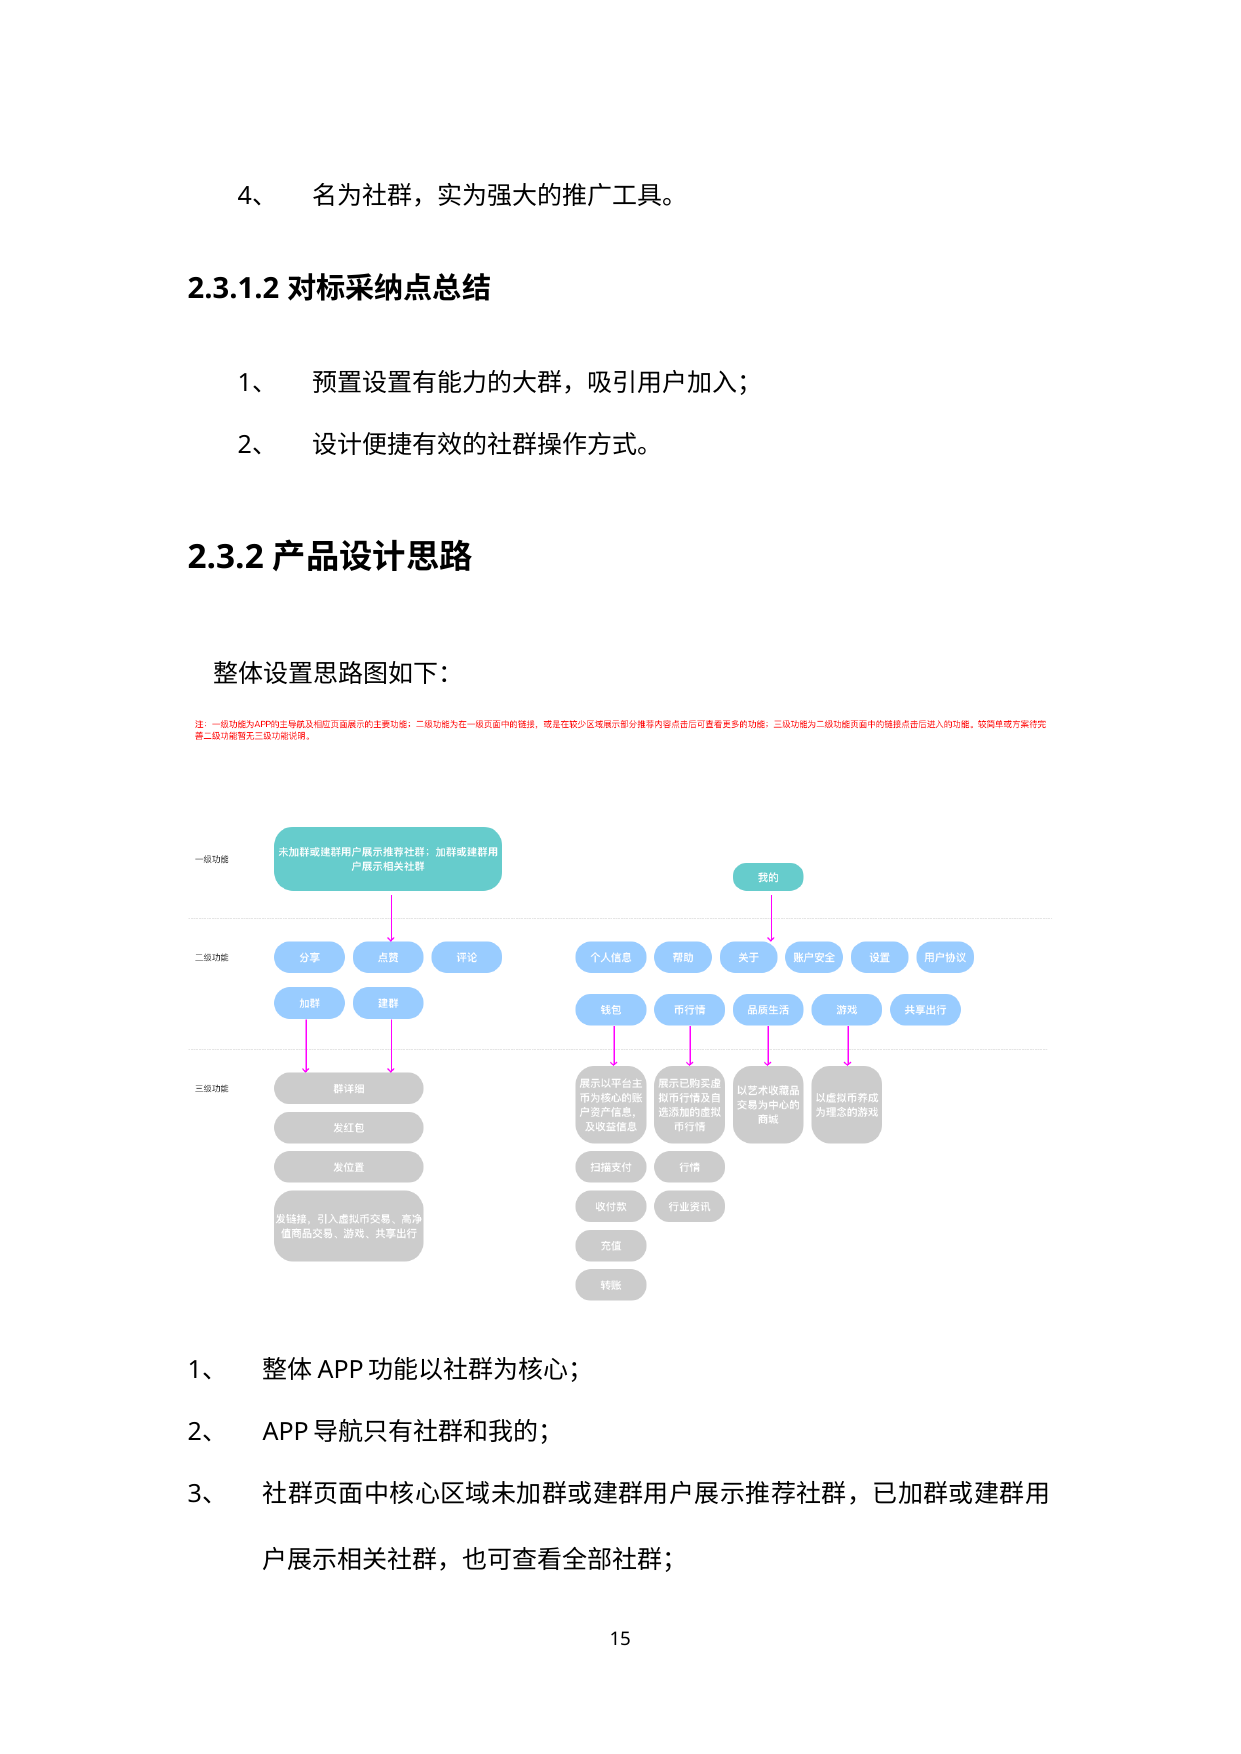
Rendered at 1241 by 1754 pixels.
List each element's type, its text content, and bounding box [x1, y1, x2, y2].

subtitle 2.3.1.2 对标采纳点总结 [187, 263, 1053, 307]
list 名为社群，实为强大的推广工具。 [237, 172, 1053, 216]
list APP导航只有社群和我的； [187, 1408, 1053, 1452]
text 整体设置思路图如下： [187, 649, 1053, 694]
picture [188, 711, 1053, 1301]
list 设计便捷有效的社群操作方式。 [237, 421, 1053, 465]
list 整体APP功能以社群为核心； [187, 1346, 1053, 1390]
subtitle 2.3.2 产品设计思路 [187, 510, 1053, 598]
list 预置设置有能力的大群，吸引用户加入； [237, 359, 1053, 403]
list 社群页面中核心区域未加群或建群用户展示推荐社群，已加群或建群用户展示相关社群，也可查看全部社群； [187, 1470, 1053, 1580]
